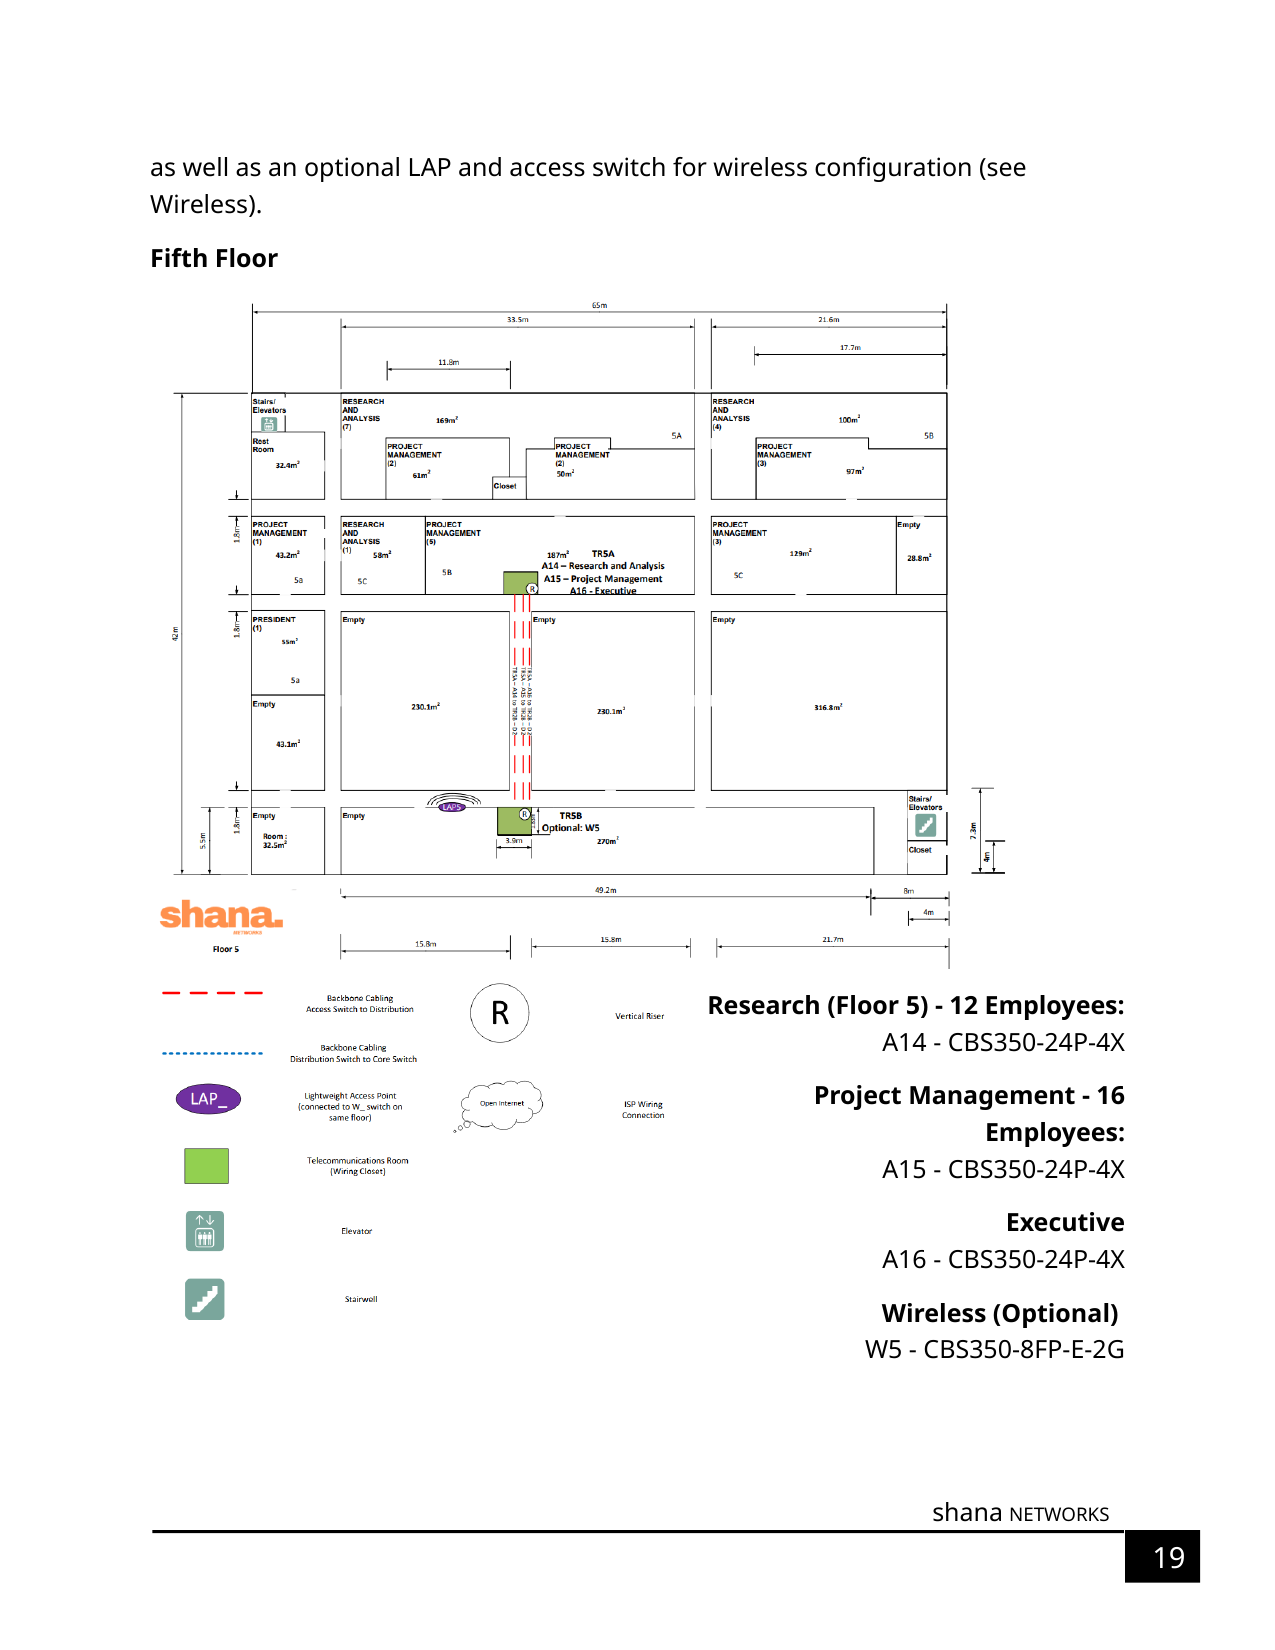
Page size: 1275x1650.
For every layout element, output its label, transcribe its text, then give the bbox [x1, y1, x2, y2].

text Wireless (Optional) W5 - CBS350-8FP-E-2G [150, 1295, 1125, 1366]
picture [150, 293, 1005, 969]
text Executive A16 - CBS350-24P-4X [685, 1205, 1125, 1276]
picture [150, 971, 685, 1327]
text Research (Floor 5) - 12 Employees: A14 - CBS350-24P-4X [685, 988, 1125, 1059]
text Fifth Floor [150, 240, 1125, 274]
text Project Management - 16 Employees: A15 - CBS350-24P-4X [685, 1078, 1125, 1186]
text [150, 150, 1125, 221]
